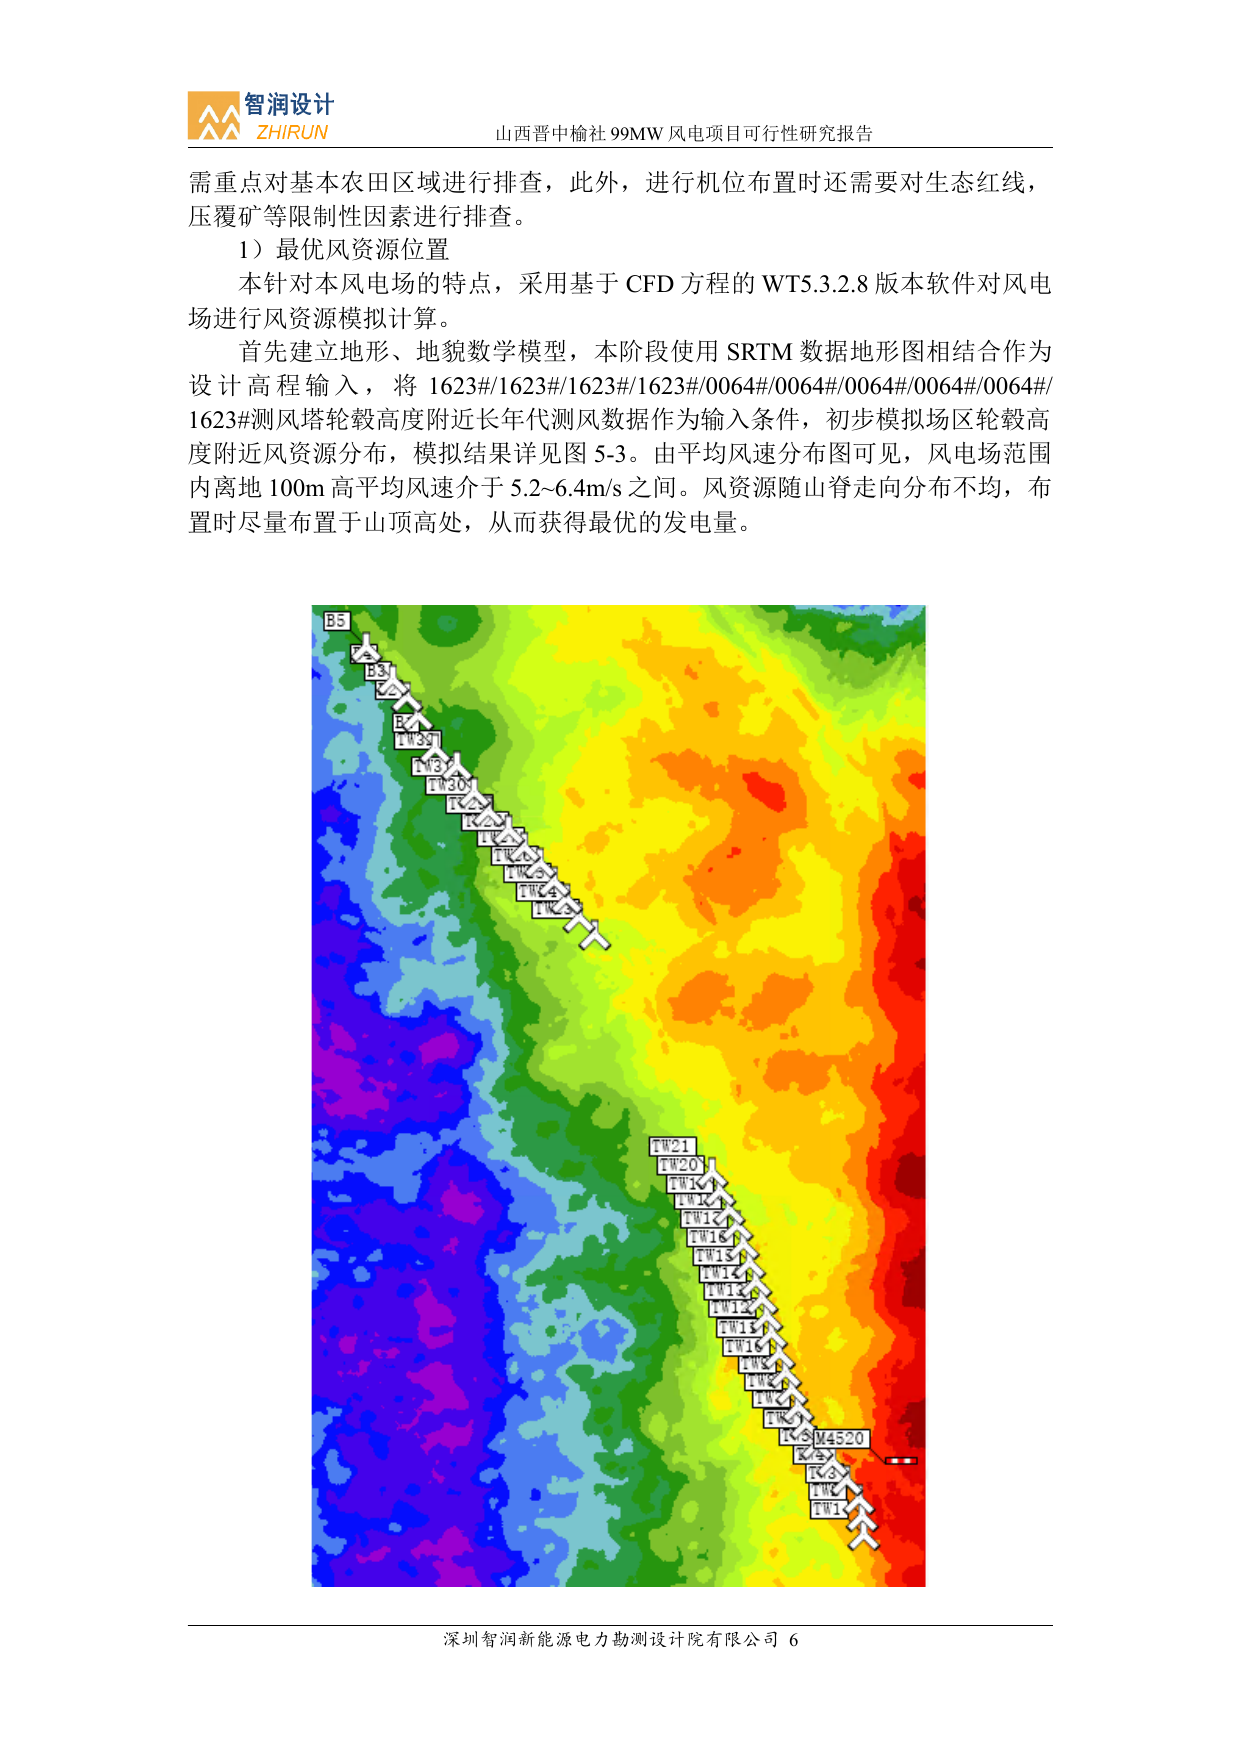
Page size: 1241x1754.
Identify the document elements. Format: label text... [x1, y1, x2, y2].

text 本针对本风电场的特点，采用基于CFD方程的WT5.3.2.8版本软件对风电场进行风资源模拟计算。 [187, 266, 1053, 334]
text 本项目区域内存在部分限制性因素，主要为基本农田的分布，风机布置时需重点对基本农田区域进行排查，此外，进行机位布置时还需要对生态红线，压覆矿等限制性因素进行排查。 [187, 164, 1053, 232]
picture [187, 88, 335, 141]
text 1）最优风资源位置 [187, 232, 1053, 266]
picture [311, 605, 929, 1587]
text 首先建立地形、地貌数学模型，本阶段使用SRTM数据地形图相结合作为设计高程输入，将1623#/1623#/1623#/1623#/0064#/0064#/0064#/0064#/0064#/1623#测风塔轮毂高度附近长年代测风数据作为输入条件，初步模拟场区轮毂高度附近风资源分布，模拟结果详见图5-3。由平均风速分布图可见，风电场范围内离地100m高平均风速介于5.2~6.4m/s之间。风资源随山脊走向分布不均，布置时尽量布置于山顶高处，从而获得最优的发电量。 [187, 334, 1053, 537]
